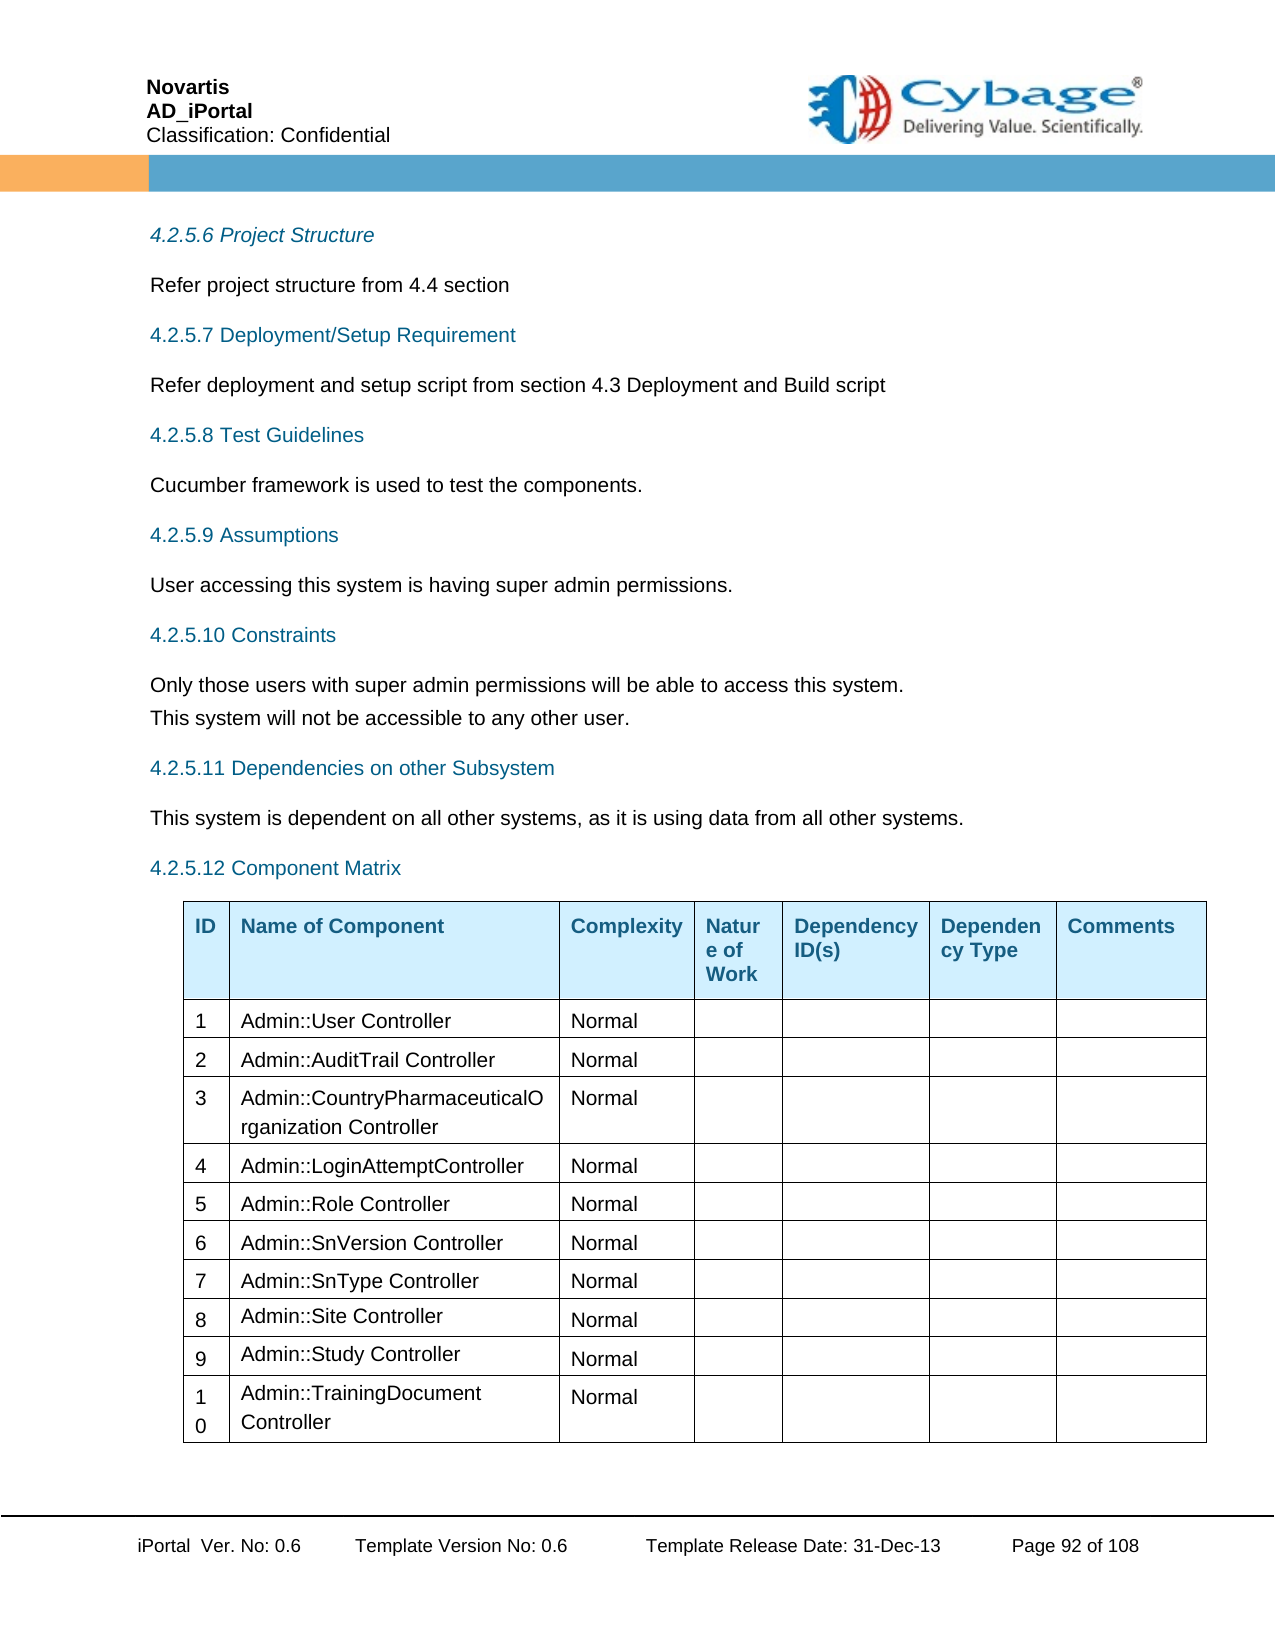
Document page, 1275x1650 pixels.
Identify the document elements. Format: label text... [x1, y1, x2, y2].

table_cell [1057, 1260, 1206, 1297]
table_cell [930, 1221, 1056, 1259]
table_cell [783, 1299, 929, 1336]
table_cell [783, 1000, 929, 1037]
picture [808, 75, 1143, 144]
table_cell Admin::CountryPharmaceuticalOrganization Controller [230, 1077, 559, 1143]
table_cell [695, 1376, 782, 1442]
table_cell Admin::LoginAttemptController [230, 1144, 559, 1182]
text This system is dependent on all other systems, as it is using data from all other systems. [150, 801, 1125, 830]
table_cell [695, 1299, 782, 1336]
table_cell [930, 1038, 1056, 1076]
table_cell [783, 1260, 929, 1297]
table_header Dependency ID(s) [783, 902, 929, 998]
table_cell [783, 1038, 929, 1076]
subtitle Constraints [150, 617, 1125, 646]
table_cell [1057, 1144, 1206, 1182]
subtitle Project Structure [150, 217, 1125, 246]
table_header Name of Component [230, 902, 559, 998]
table_header Comments [1057, 902, 1206, 998]
table_cell 6 [184, 1221, 229, 1259]
subtitle Dependencies on other Subsystem [150, 751, 1125, 780]
table_cell Normal [560, 1077, 694, 1143]
table_cell Normal [560, 1183, 694, 1220]
table_cell [930, 1000, 1056, 1037]
table_cell 1 [184, 1000, 229, 1037]
table_cell [1057, 1038, 1206, 1076]
table_cell Admin::SnType Controller [230, 1260, 559, 1297]
table_cell [695, 1183, 782, 1220]
table_cell 8 [184, 1299, 229, 1336]
table_cell Normal [560, 1000, 694, 1037]
table_cell [783, 1376, 929, 1442]
table_cell Normal [560, 1221, 694, 1259]
text Cucumber framework is used to test the components. [150, 467, 1125, 496]
table_cell 7 [184, 1260, 229, 1297]
table_cell [1057, 1376, 1206, 1442]
table_cell Admin::AuditTrail Controller [230, 1038, 559, 1076]
table_cell [930, 1260, 1056, 1297]
table_cell Normal [560, 1299, 694, 1336]
table_cell [695, 1260, 782, 1297]
table_cell [783, 1144, 929, 1182]
table_cell [1057, 1337, 1206, 1374]
text Only those users with super admin permissions will be able to access this system. [150, 667, 1125, 696]
table_cell [695, 1221, 782, 1259]
table_cell [930, 1183, 1056, 1220]
table_cell Normal [560, 1337, 694, 1374]
table_cell [1057, 1183, 1206, 1220]
table_cell 9 [184, 1337, 229, 1374]
table_cell [783, 1221, 929, 1259]
text Refer deployment and setup script from section 4.3 Deployment and Build script [150, 367, 1125, 396]
table_cell Admin::Role Controller [230, 1183, 559, 1220]
table_header Dependency Type [930, 902, 1056, 998]
table_cell [783, 1337, 929, 1374]
table_cell 5 [184, 1183, 229, 1220]
table_cell [930, 1337, 1056, 1374]
table_cell [930, 1299, 1056, 1336]
table_cell Normal [560, 1260, 694, 1297]
text This system will not be accessible to any other user. [150, 701, 1125, 730]
table_cell [695, 1000, 782, 1037]
table_cell [783, 1183, 929, 1220]
table_cell [930, 1077, 1056, 1143]
table_cell [695, 1337, 782, 1374]
table_header Complexity [560, 902, 694, 998]
table_cell Normal [560, 1144, 694, 1182]
table_cell [1057, 1000, 1206, 1037]
table_cell [930, 1144, 1056, 1182]
table_header ID [184, 902, 229, 998]
text Refer project structure from 4.4 section [150, 267, 1125, 296]
table_cell 4 [184, 1144, 229, 1182]
table_cell Admin::TrainingDocument Controller [230, 1376, 559, 1442]
table_cell [695, 1144, 782, 1182]
table_cell 2 [184, 1038, 229, 1076]
table_cell [1057, 1221, 1206, 1259]
table_cell Admin::SnVersion Controller [230, 1221, 559, 1259]
table_cell 3 [184, 1077, 229, 1143]
table_cell Normal [560, 1376, 694, 1442]
subtitle Assumptions [150, 517, 1125, 546]
text User accessing this system is having super admin permissions. [150, 567, 1125, 596]
subtitle Test Guidelines [150, 417, 1125, 446]
table_cell [1057, 1299, 1206, 1336]
table_cell [783, 1077, 929, 1143]
table_cell Admin::Site Controller [230, 1299, 559, 1336]
table_cell [1057, 1077, 1206, 1143]
table_cell Admin::User Controller [230, 1000, 559, 1037]
table_cell 10 [184, 1376, 229, 1442]
table_cell Normal [560, 1038, 694, 1076]
table_cell Admin::Study Controller [230, 1337, 559, 1374]
table_cell [930, 1376, 1056, 1442]
table_cell [695, 1077, 782, 1143]
table_header Nature of Work [695, 902, 782, 998]
subtitle Deployment/Setup Requirement [150, 317, 1125, 346]
subtitle Component Matrix [150, 851, 1125, 880]
table_cell [695, 1038, 782, 1076]
